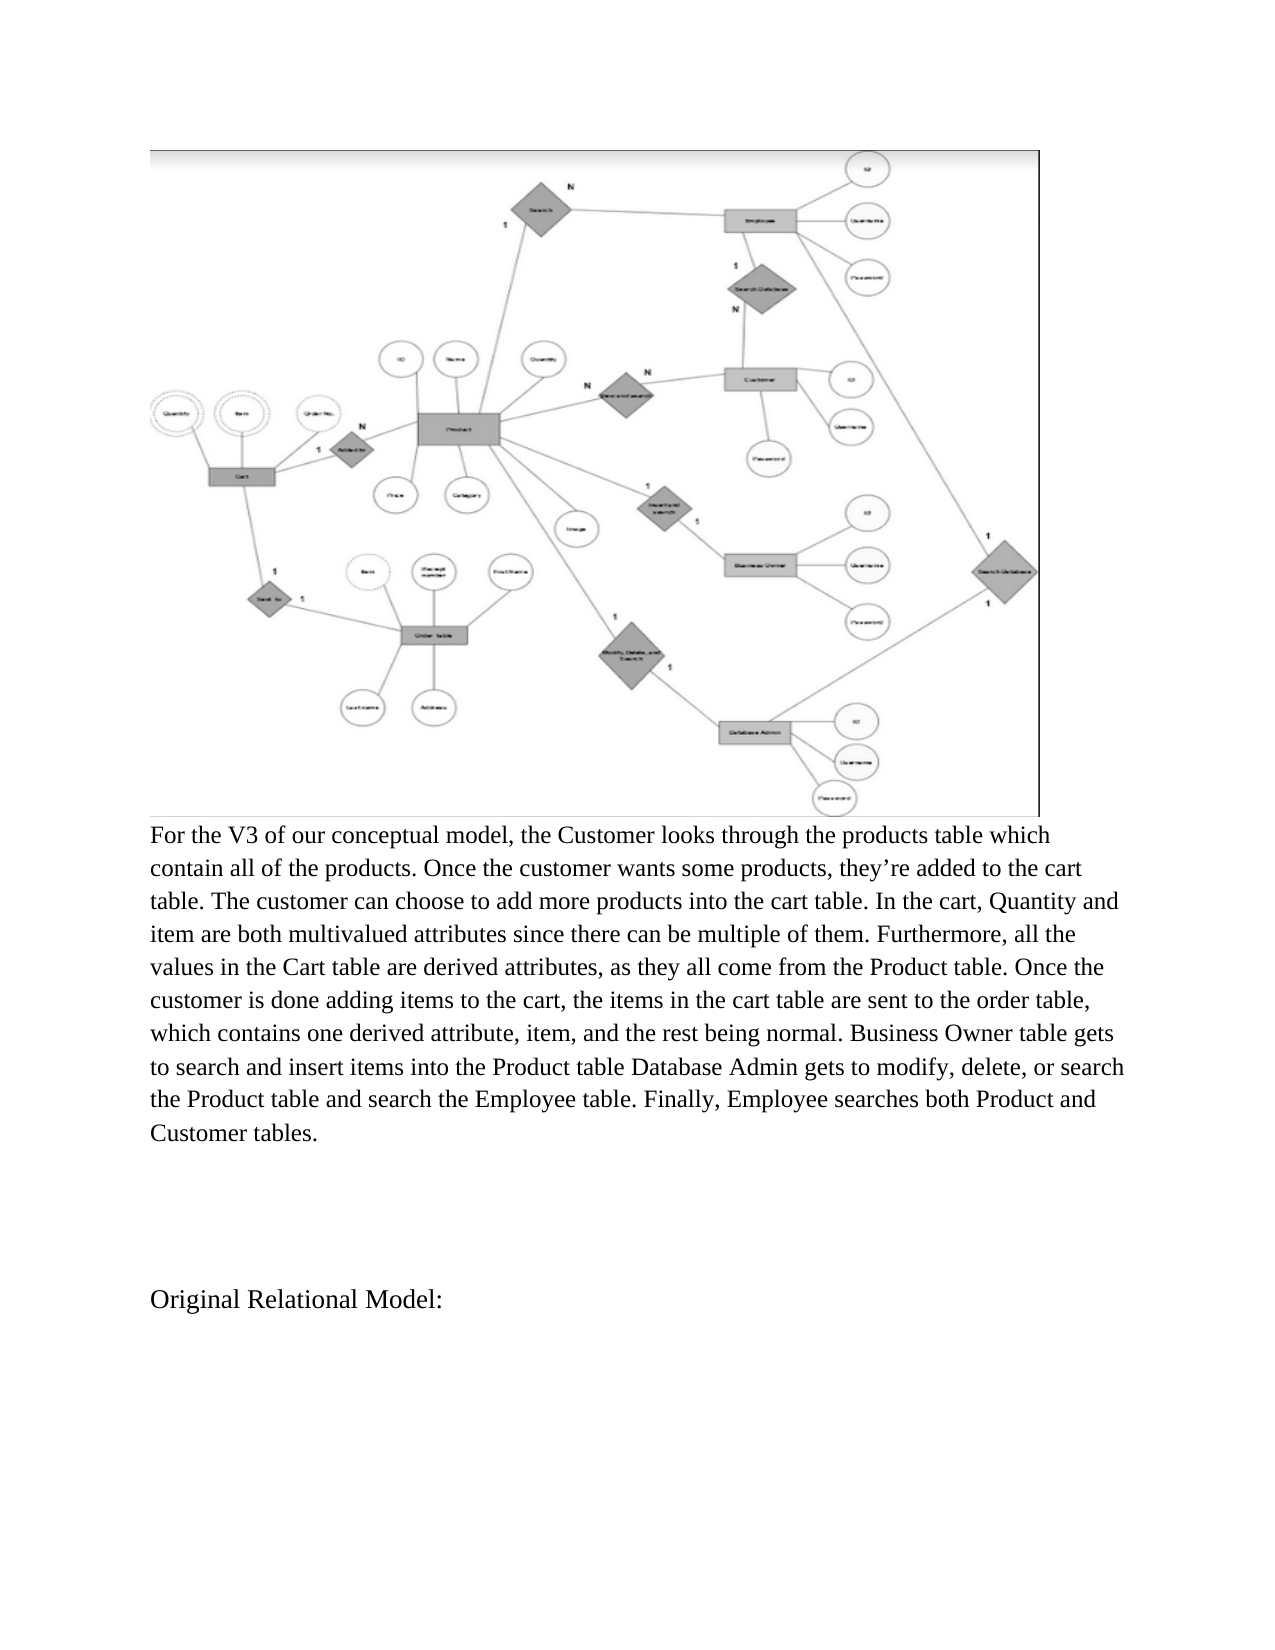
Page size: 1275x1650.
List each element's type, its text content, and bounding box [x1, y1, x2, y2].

picture [150, 150, 1040, 817]
text For the V3 of our conceptual model, the Customer looks through the products table which contain all of the products. Once the customer wants some products, they’re added to the cart table. The customer can choose to add more products into the cart table. In the cart, Quantity and item are both multivalued attributes since there can be multiple of them. Furthermore, all the values in the Cart table are derived attributes, as they all come from the Product table. Once the customer is done adding items to the cart, the items in the cart table are sent to the order table, which contains one derived attribute, item, and the rest being normal. Business Owner table gets to search and insert items into the Product table Database Admin gets to modify, delete, or search the Product table and search the Employee table. Finally, Employee searches both Product and Customer tables. [150, 820, 1125, 1146]
text Original Relational Model: [150, 1283, 1125, 1314]
